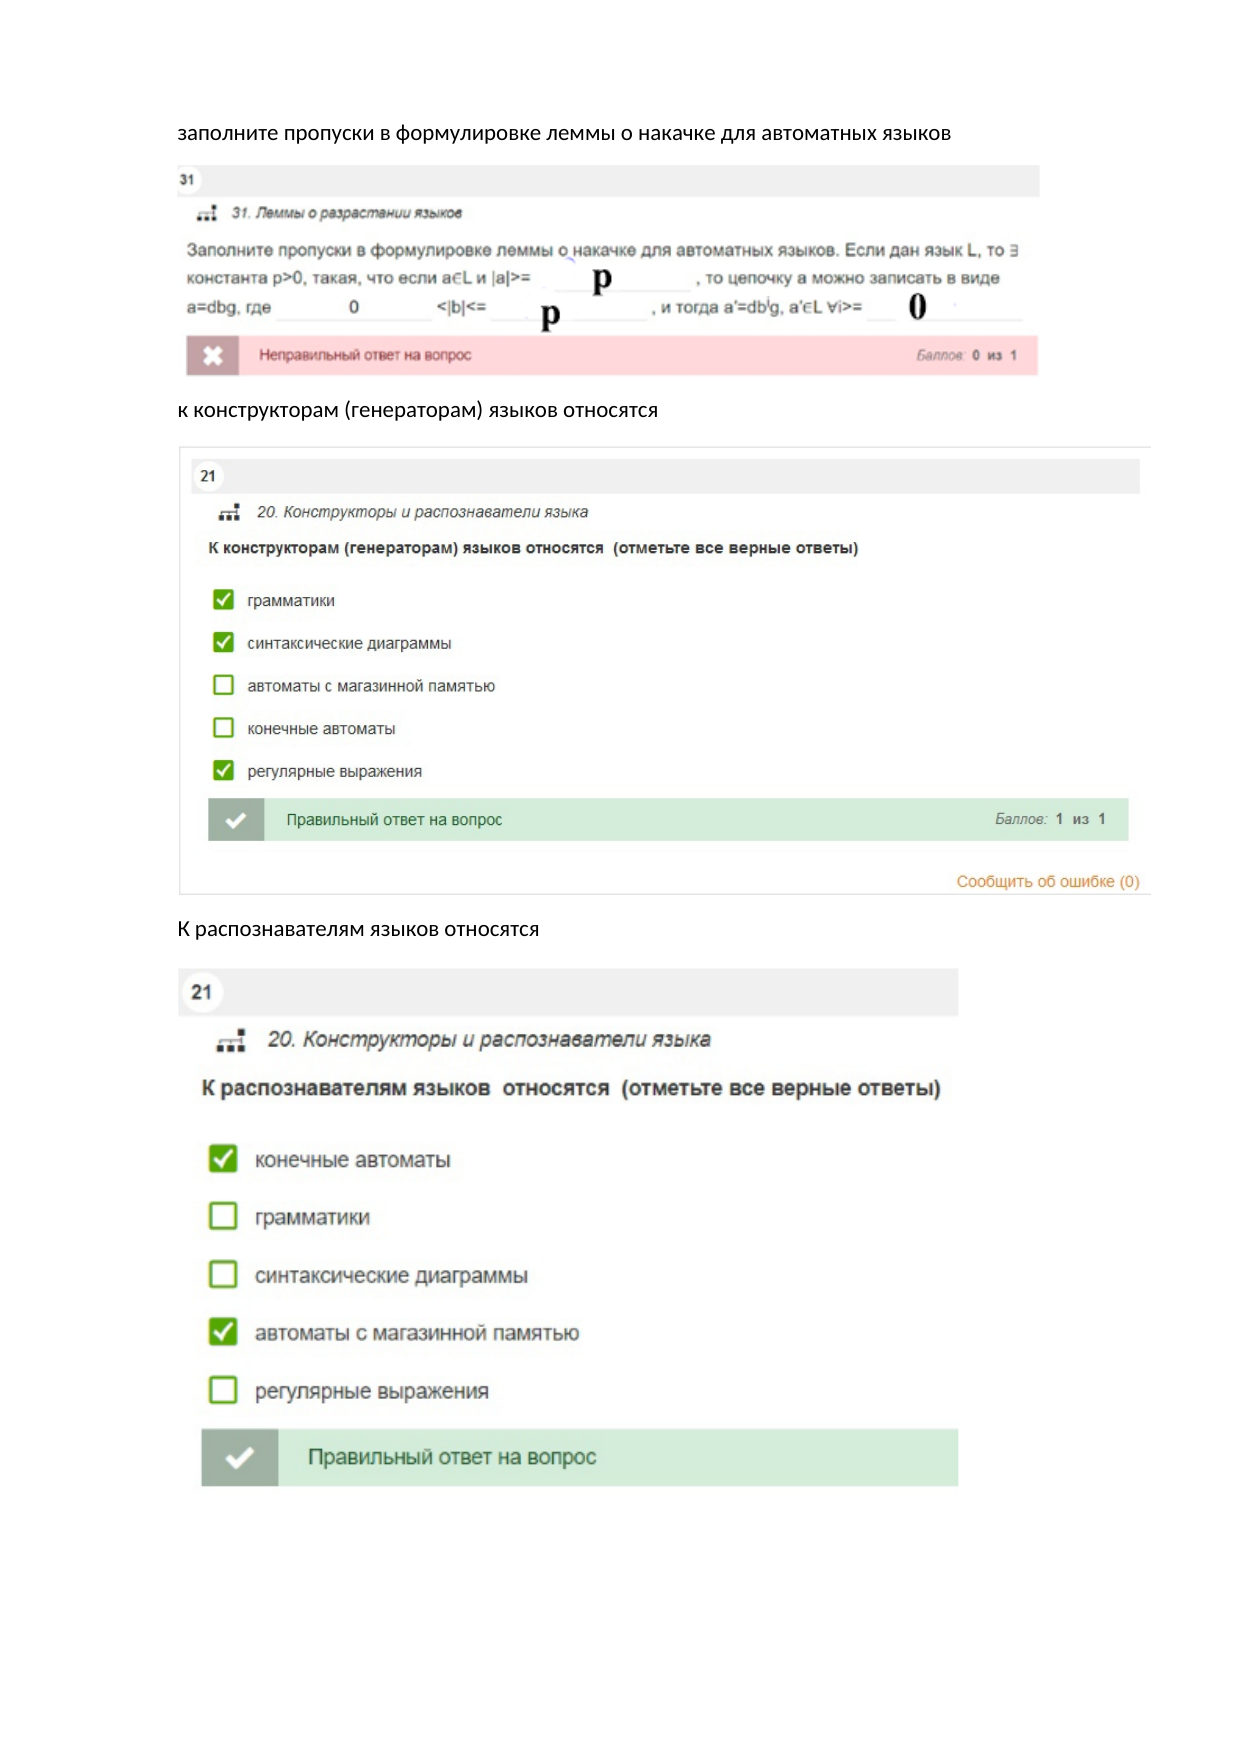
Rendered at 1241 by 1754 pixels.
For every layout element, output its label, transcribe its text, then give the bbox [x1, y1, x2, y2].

text К распознавателям языков относятся [177, 914, 1152, 943]
text заполните пропуски в формулировке леммы о накачке для автоматных языков [177, 118, 1152, 146]
picture [177, 442, 1151, 896]
picture [177, 165, 1040, 377]
text к конструкторам (генераторам) языков относятся [177, 395, 1152, 423]
picture [177, 961, 959, 1499]
